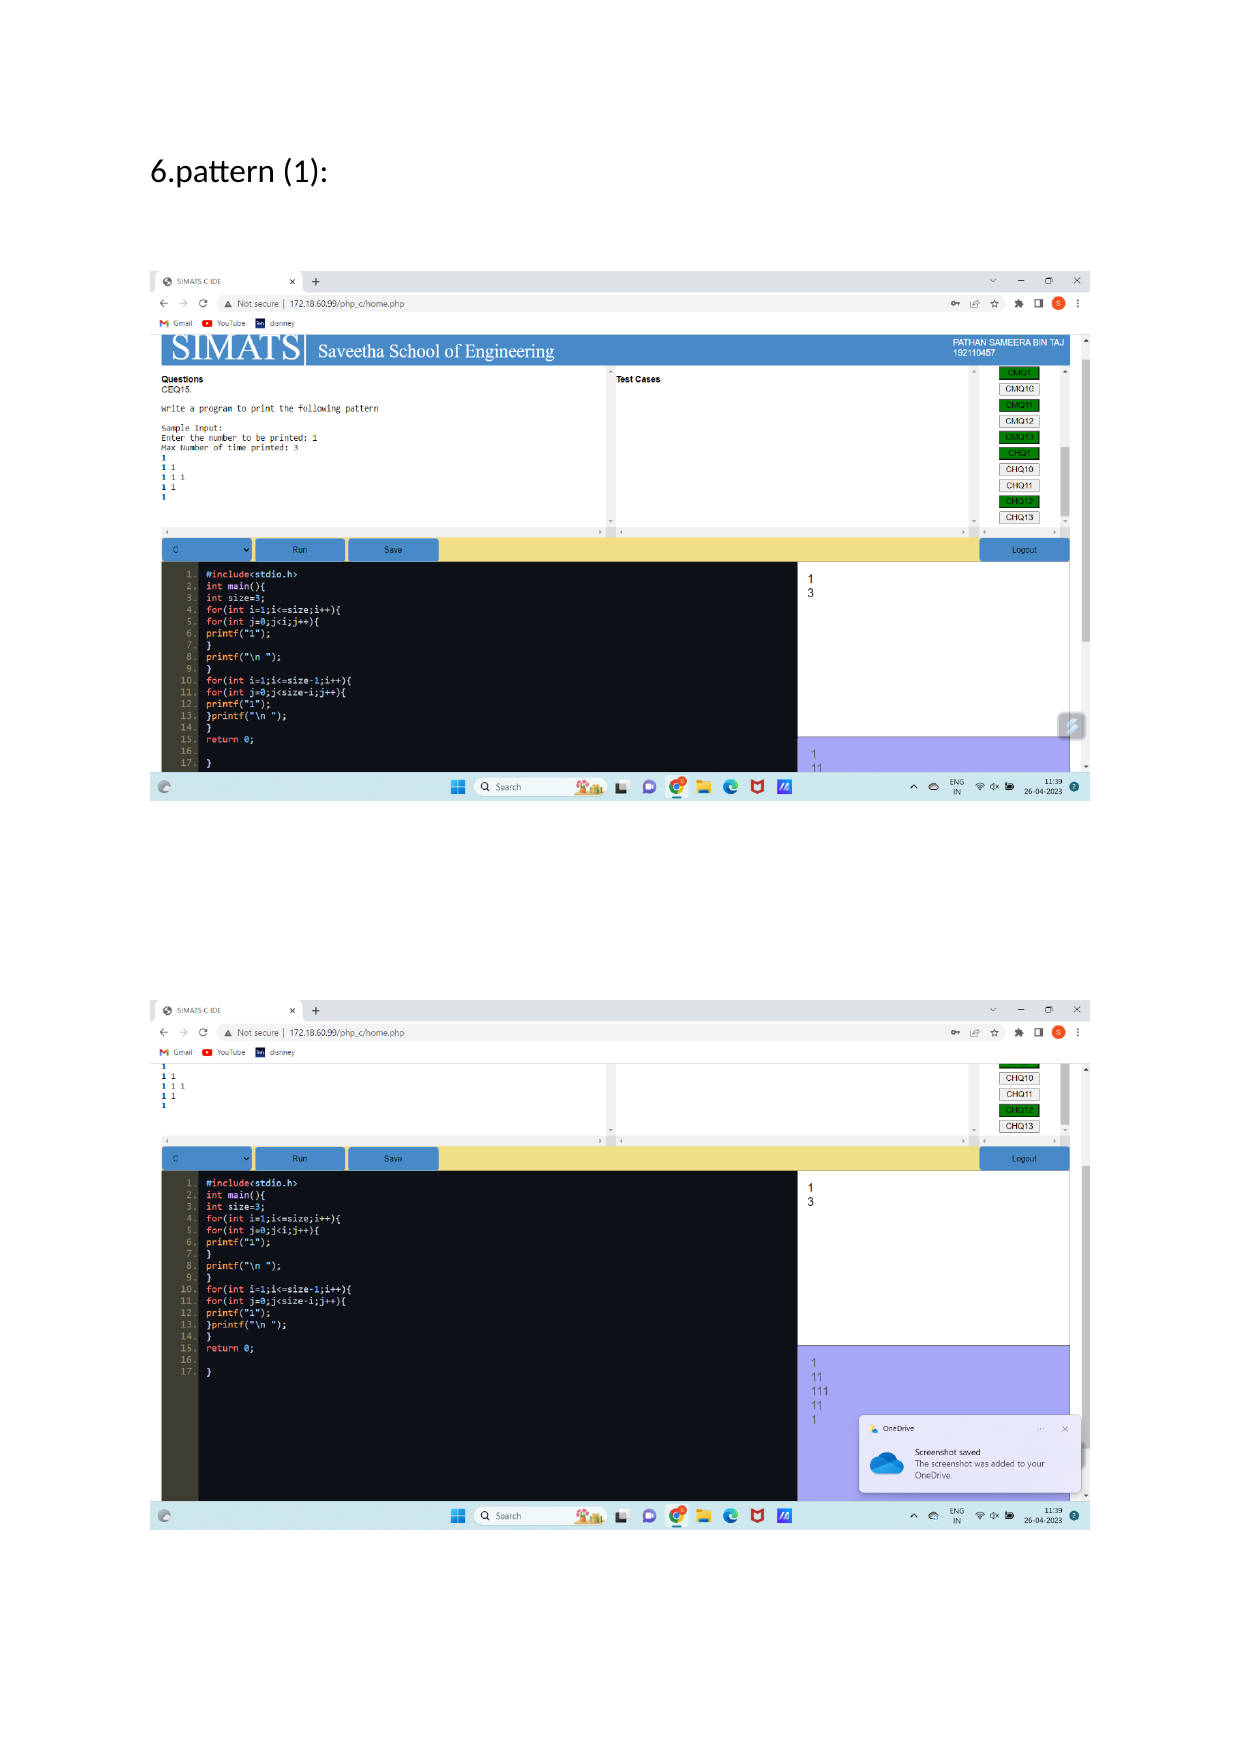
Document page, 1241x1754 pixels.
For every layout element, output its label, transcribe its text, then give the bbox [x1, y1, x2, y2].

picture [150, 271, 1091, 801]
text 6.pattern (1): [150, 150, 1090, 191]
picture [150, 1000, 1091, 1530]
